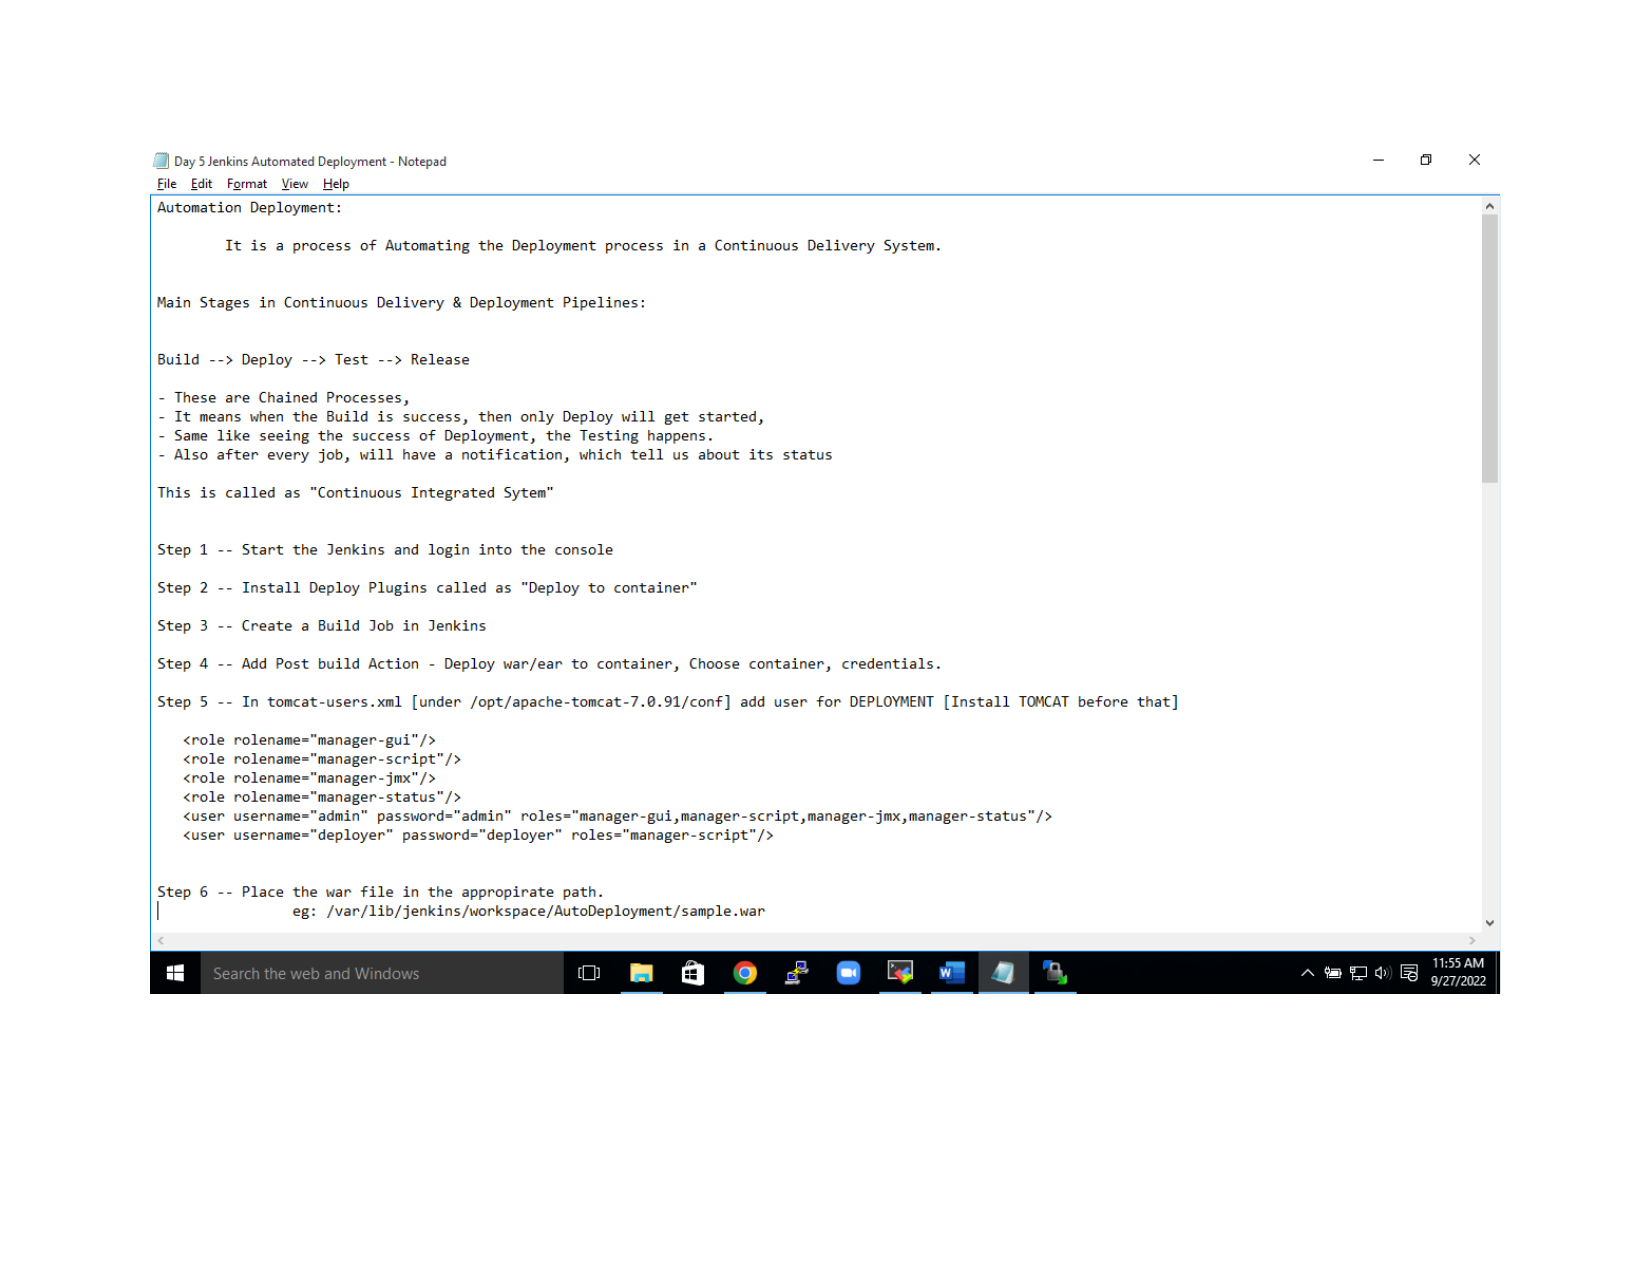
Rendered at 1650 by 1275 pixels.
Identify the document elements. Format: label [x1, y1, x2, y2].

picture [150, 150, 1500, 994]
